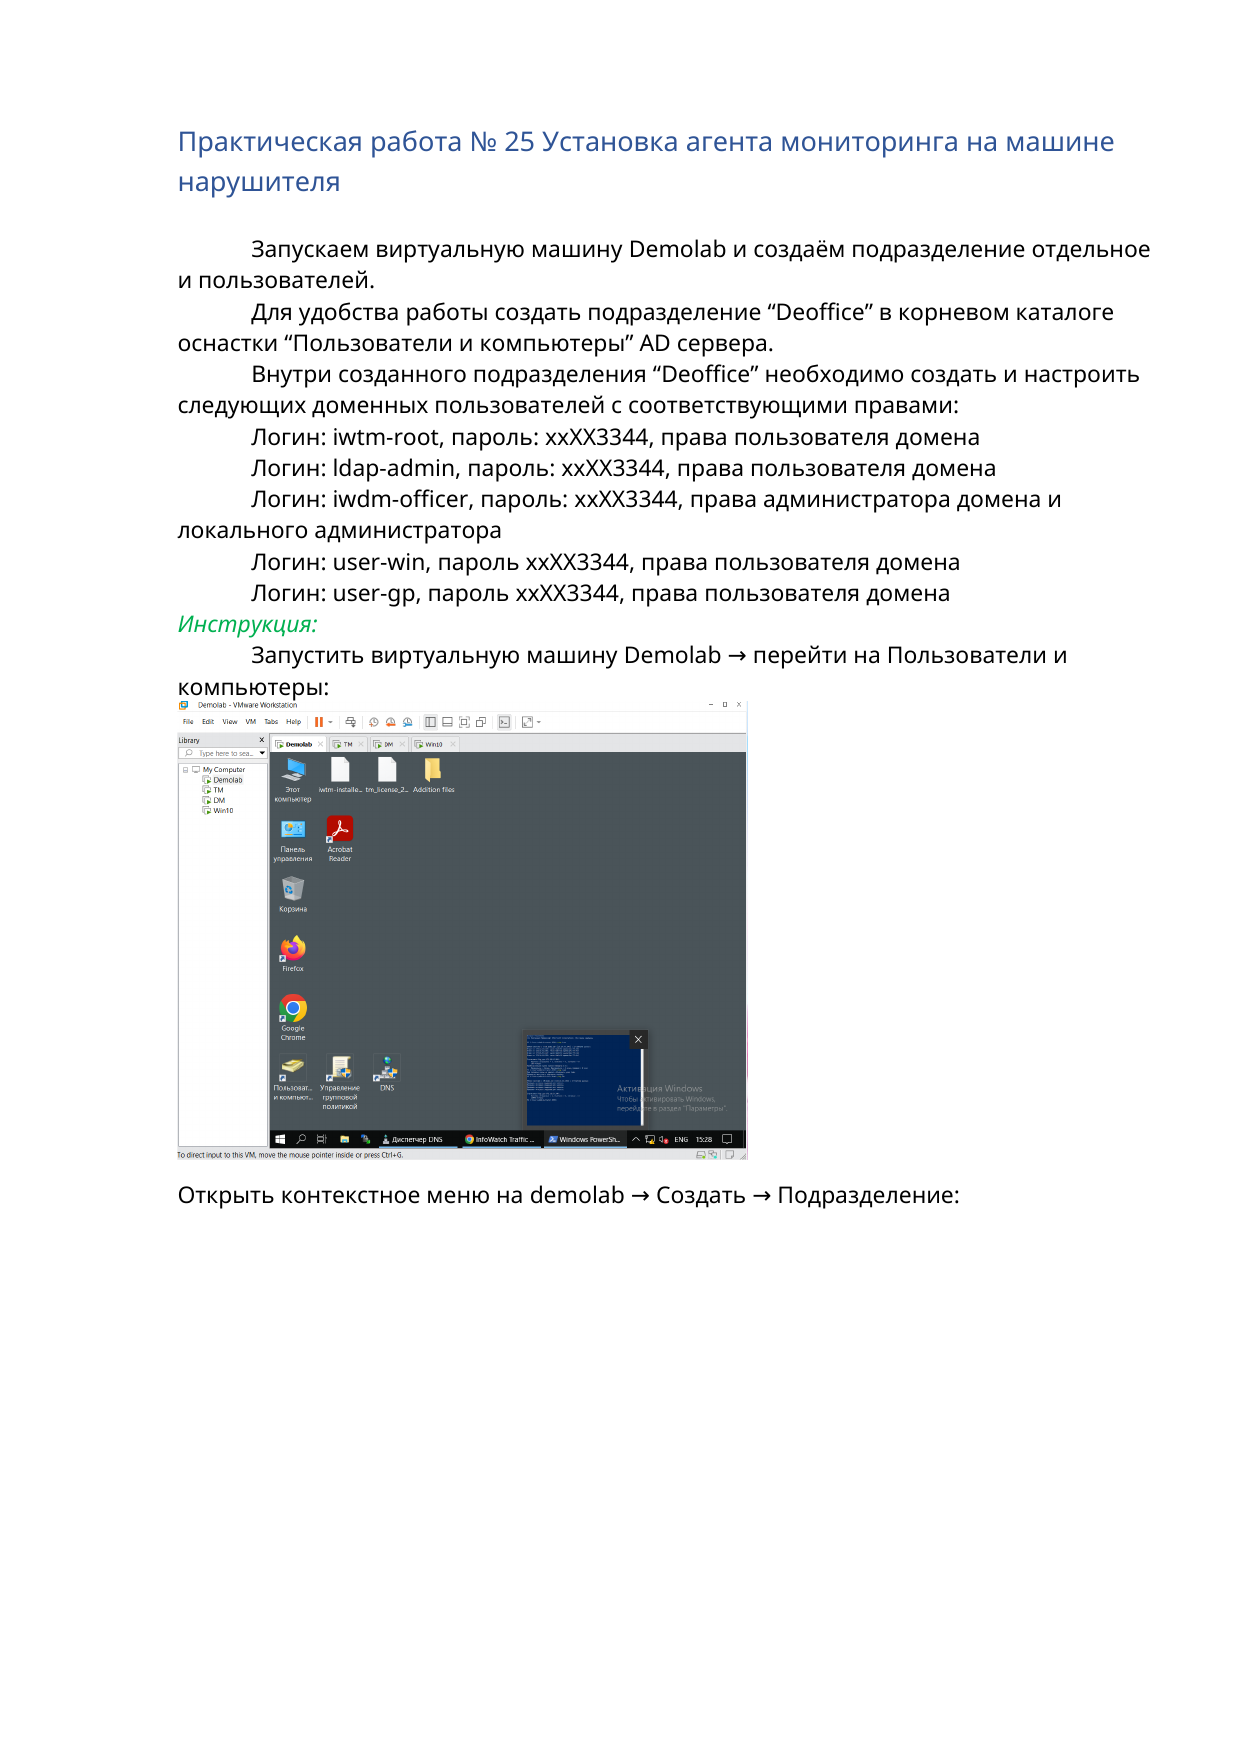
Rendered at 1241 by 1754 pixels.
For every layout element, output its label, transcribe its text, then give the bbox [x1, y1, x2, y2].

text Логин: user-win, пароль xxXX3344, права пользователя домена [177, 546, 1152, 577]
text Открыть контекстное меню на demolab → Создать → Подразделение: [177, 1179, 1152, 1210]
subtitle Практическая работа № 25 Установка агента мониторинга на машине нарушителя [177, 122, 1152, 199]
text Инструкция: [177, 608, 1152, 639]
text Логин: iwtm-root, пароль: xxXX3344, права пользователя домена [177, 421, 1152, 452]
text Логин: iwdm-officer, пароль: xxXX3344, права администратора домена и локального администратора [177, 483, 1152, 546]
text Логин: user-gp, пароль xxXX3344, права пользователя домена [177, 577, 1152, 608]
text Для удобства работы создать подразделение “Deoffice” в корневом каталоге оснастки “Пользователи и компьютеры” AD сервера. [177, 296, 1152, 358]
text Логин: ldap-admin, пароль: xxXX3344, права пользователя домена [177, 452, 1152, 483]
text Внутри созданного подразделения “Deoffice” необходимо создать и настроить следующих доменных пользователей с соответствующими правами: [177, 358, 1152, 421]
text Запустить виртуальную машину Demolab → перейти на Пользователи и компьютеры: [177, 639, 1152, 702]
text Запускаем виртуальную машину Demolab и создаём подразделение отдельное и пользователей. [177, 233, 1152, 296]
picture [177, 701, 748, 1160]
